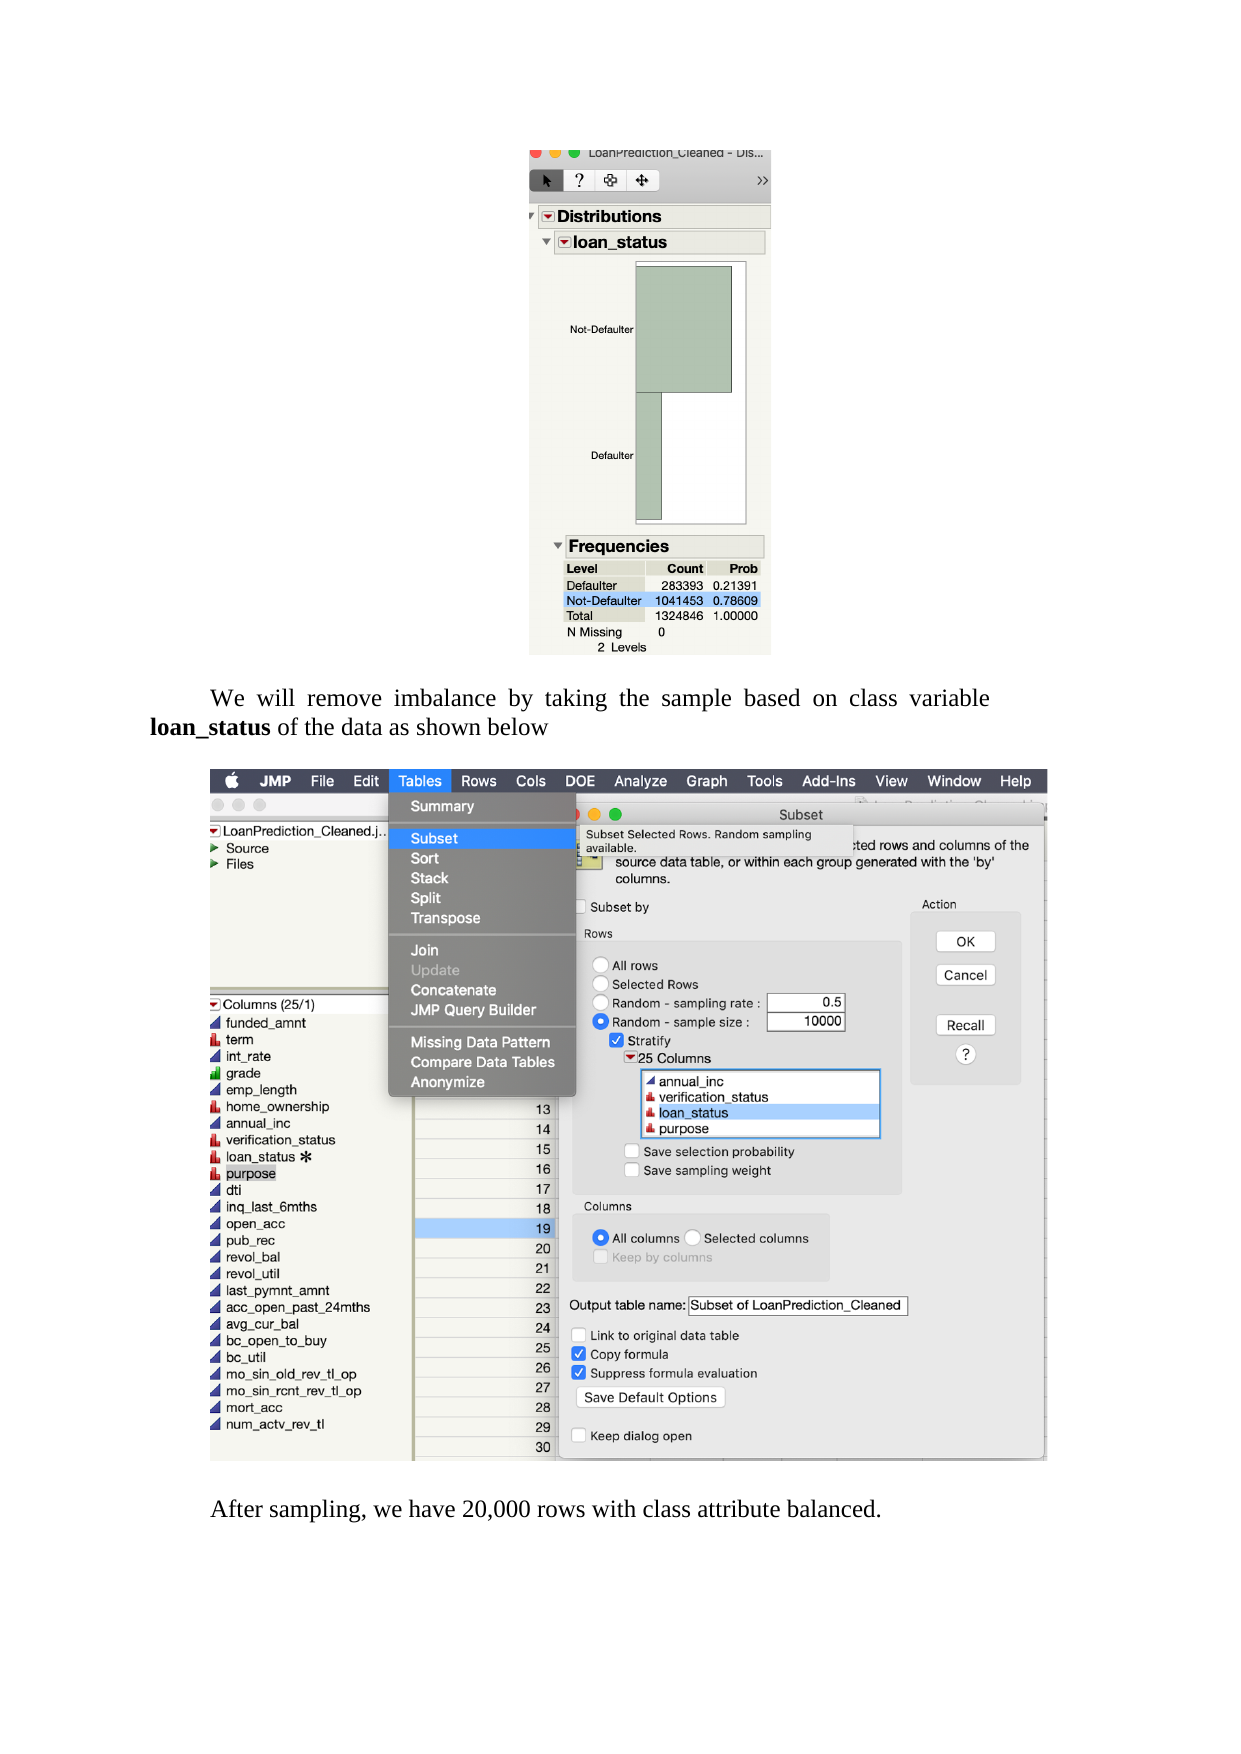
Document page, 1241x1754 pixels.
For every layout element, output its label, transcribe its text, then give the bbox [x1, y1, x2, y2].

picture [210, 769, 1048, 1461]
text After sampling, we have 20,000 rows with class attribute balanced. [150, 1494, 991, 1523]
text We will remove imbalance by taking the sample based on class variable loan_status of the data as shown below [150, 683, 991, 741]
picture [529, 150, 772, 655]
